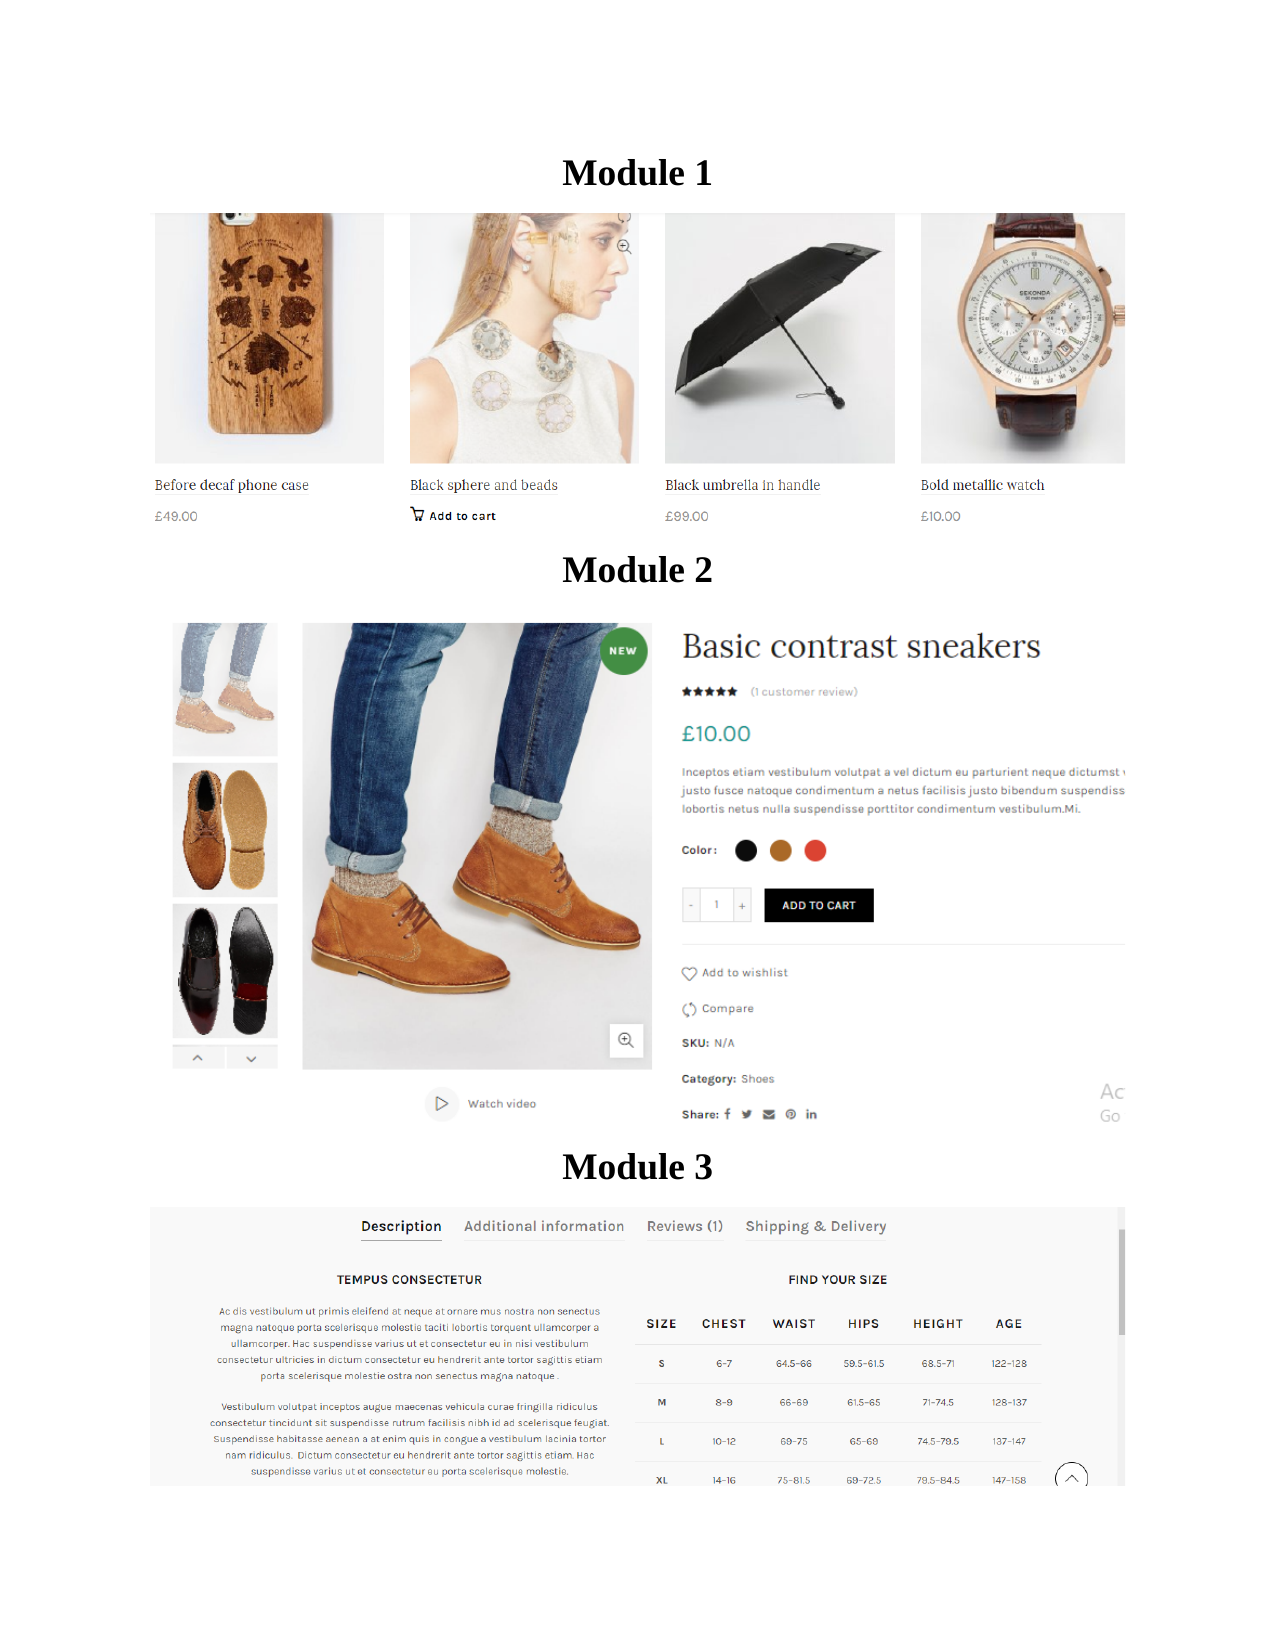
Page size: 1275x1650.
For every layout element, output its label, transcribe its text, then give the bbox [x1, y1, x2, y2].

picture [150, 1207, 1125, 1486]
text Module 3 [150, 1144, 1125, 1187]
text Module 2 [150, 548, 1125, 591]
picture [150, 610, 1125, 1126]
text Module 1 [150, 150, 1125, 193]
picture [150, 213, 1125, 529]
